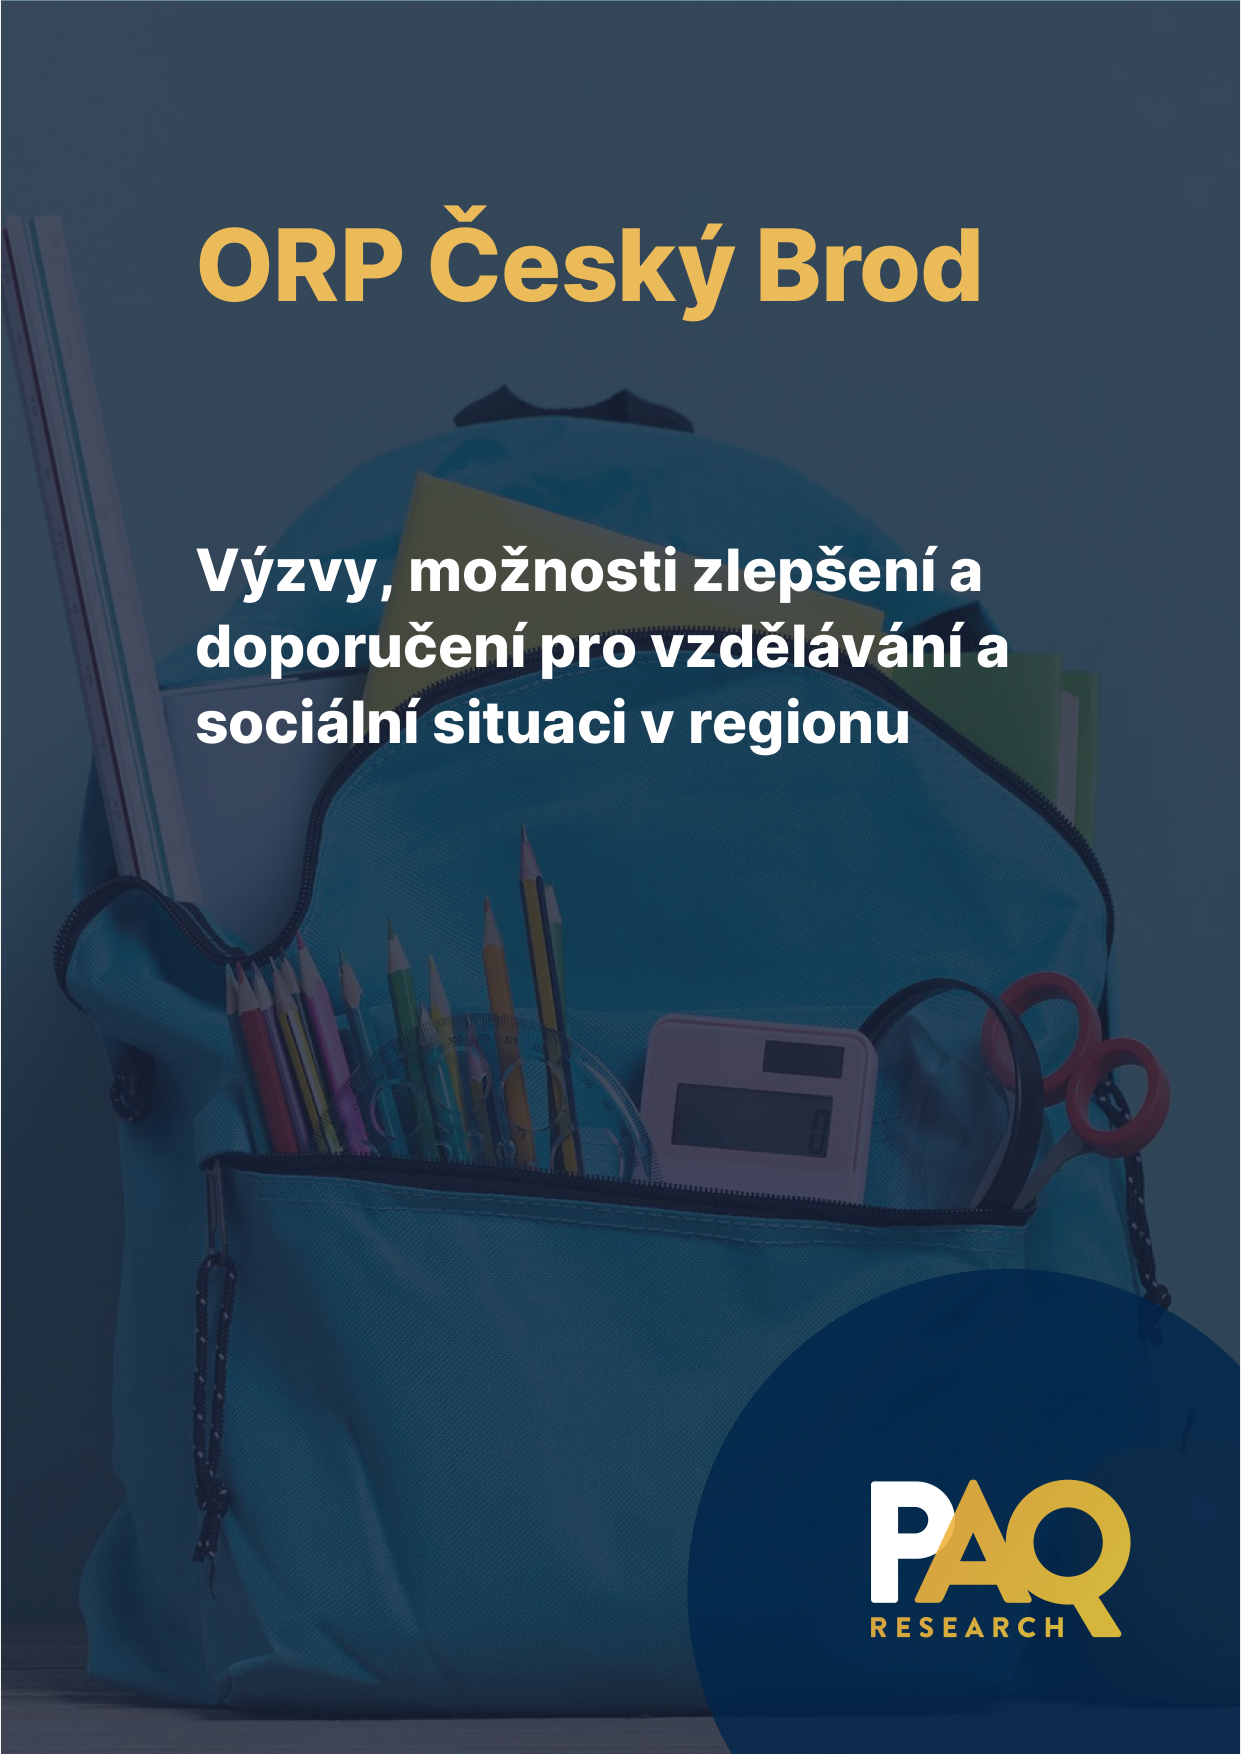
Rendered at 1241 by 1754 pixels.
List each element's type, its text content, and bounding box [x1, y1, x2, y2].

text ORP Český Brod [195, 205, 1045, 326]
text Výzvy, možnosti zlepšení a doporučení pro vzdělávání a sociální situaci v regionu [195, 534, 1045, 758]
picture [0, 0, 1241, 1754]
